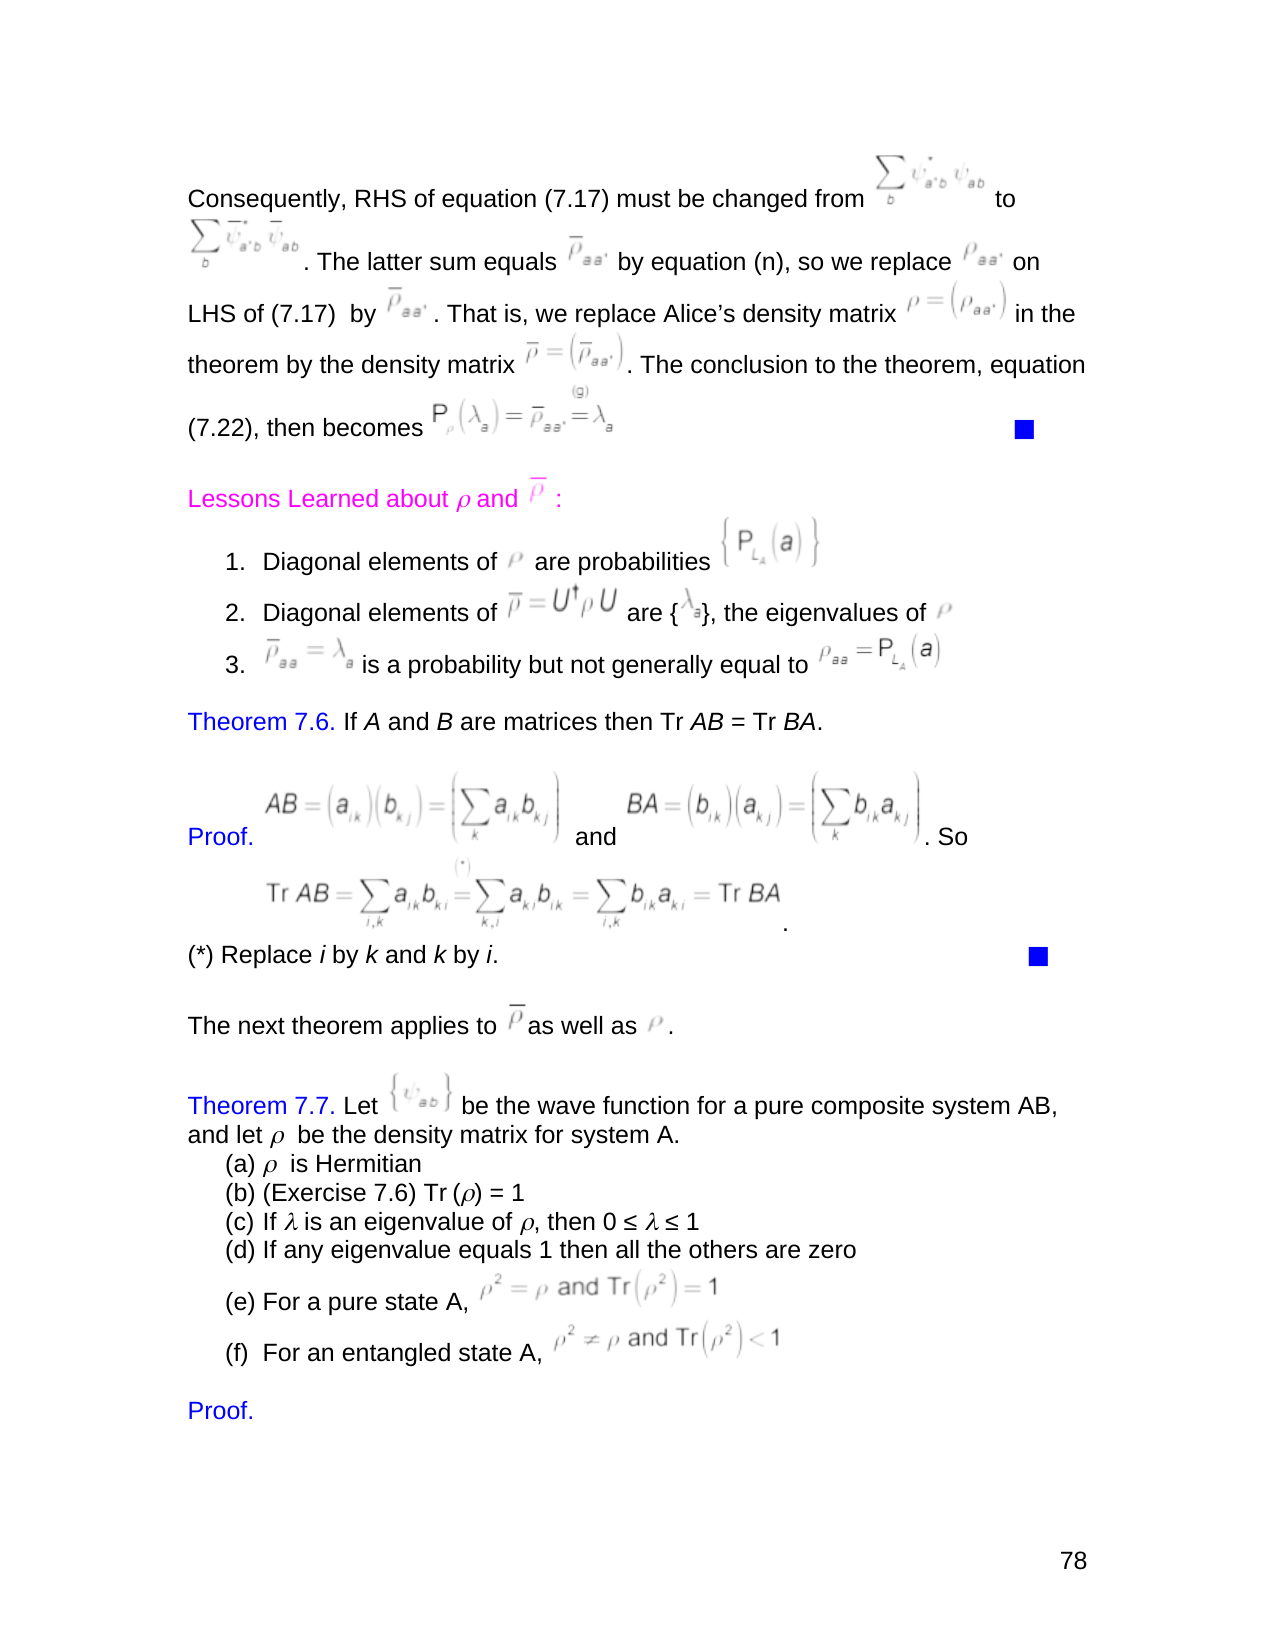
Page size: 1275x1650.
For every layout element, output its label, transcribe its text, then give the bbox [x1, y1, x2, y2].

text . [187, 851, 1087, 937]
list (Exercise 7.6) Tr () = 1 [225, 1178, 1087, 1206]
text Proof. [187, 1396, 1087, 1424]
list If  is an eigenvalue of , then 0 ≤  ≤ 1 [225, 1206, 1087, 1235]
list For an entangled state A, [225, 1316, 1087, 1367]
list  is Hermitian [225, 1149, 1087, 1178]
text The next theorem applies to as well as . [187, 1000, 1087, 1040]
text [187, 150, 1087, 444]
list For a pure state A, [225, 1264, 1087, 1316]
text Theorem 7.6. If A and B are matrices then Tr AB = Tr BA. [187, 707, 1087, 736]
list If any eigenvalue equals 1 then all the others are zero [225, 1235, 1087, 1264]
text Lessons Learned about  and : [187, 473, 1087, 513]
text Theorem 7.7. Let be the wave function for a pure composite system AB, and let  be the density matrix for system A. [187, 1068, 1087, 1149]
list is a probability but not generally equal to [225, 627, 1087, 679]
list Diagonal elements of are {}, the eigenvalues of [225, 576, 1087, 627]
text (*) Replace i by k and k by i. ■ [187, 937, 1087, 971]
text Proof. and . So [187, 765, 1087, 851]
list Diagonal elements of are probabilities [225, 513, 1087, 576]
